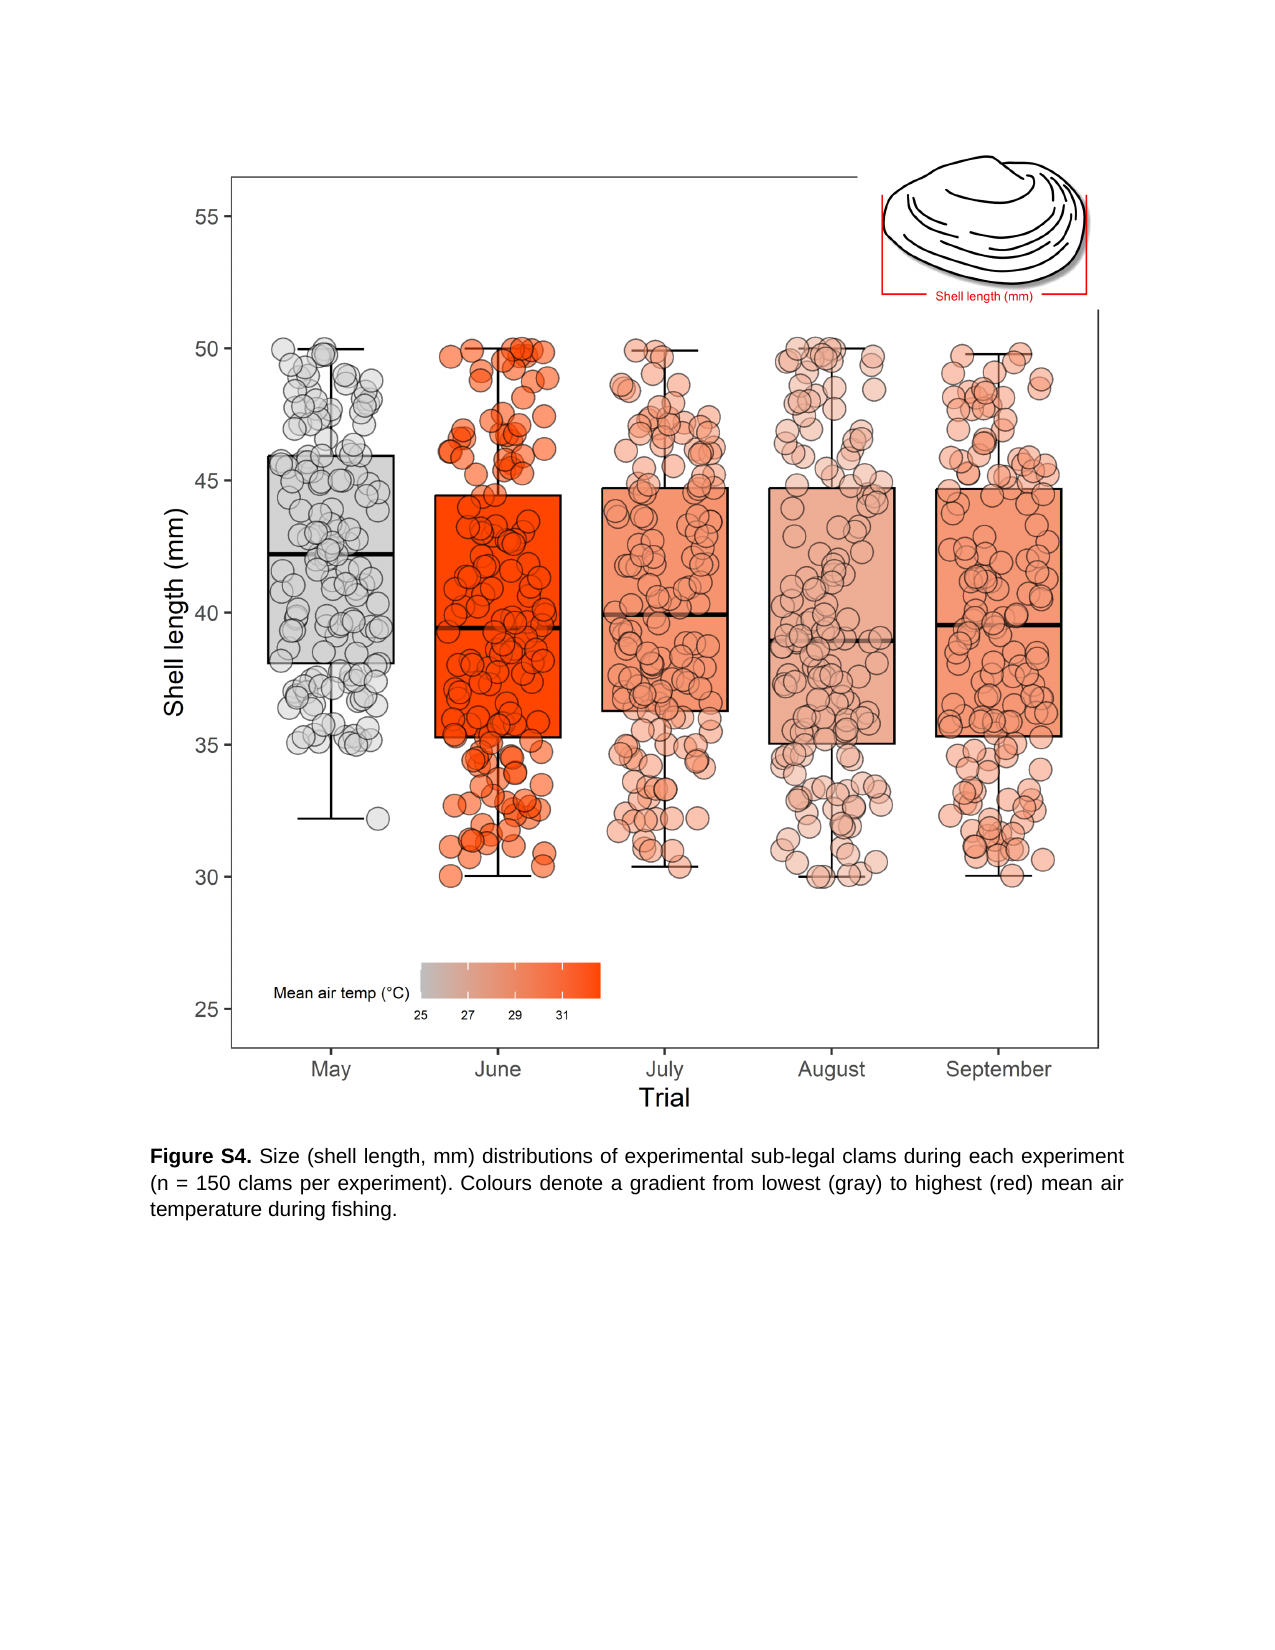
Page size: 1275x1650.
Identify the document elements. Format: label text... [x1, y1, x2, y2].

picture [150, 150, 1125, 1125]
text Figure S4. Size (shell length, mm) distributions of experimental sub-legal clams during each experiment (n = 150 clams per experiment). Colours denote a gradient from lowest (gray) to highest (red) mean air temperature during fishing. [150, 1144, 1125, 1221]
